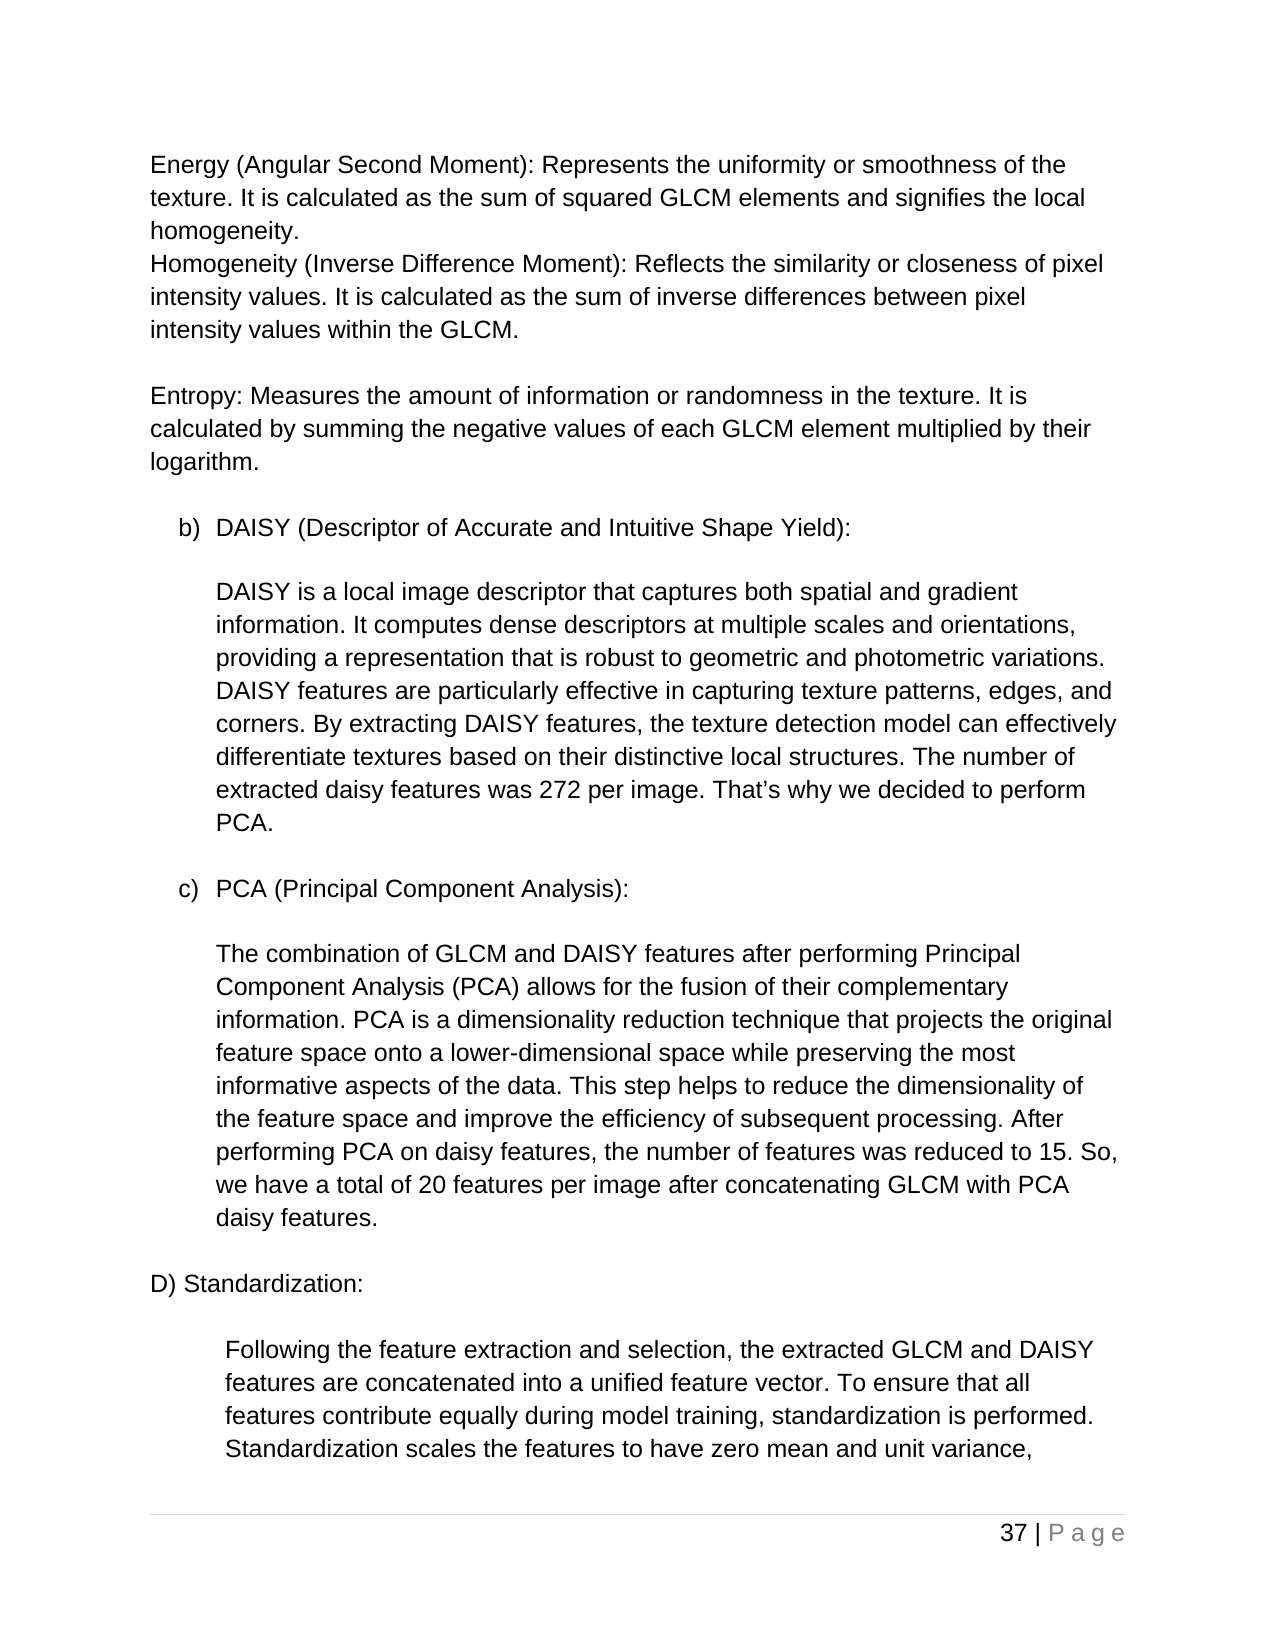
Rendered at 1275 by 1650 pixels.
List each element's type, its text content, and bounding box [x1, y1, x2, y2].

text Entropy: Measures the amount of information or randomness in the texture. It is calculated by summing the negative values of each GLCM element multiplied by their logarithm. [150, 381, 1125, 476]
list PCA (Principal Component Analysis): [178, 874, 1125, 903]
list DAISY (Descriptor of Accurate and Intuitive Shape Yield): [178, 513, 1125, 542]
text The combination of GLCM and DAISY features after performing Principal Component Analysis (PCA) allows for the fusion of their complementary information. PCA is a dimensionality reduction technique that projects the original feature space onto a lower-dimensional space while preserving the most informative aspects of the data. This step helps to reduce the dimensionality of the feature space and improve the efficiency of subsequent processing. After performing PCA on daisy features, the number of features was reduced to 15. So, we have a total of 20 features per image after concatenating GLCM with PCA daisy features. [216, 938, 1125, 1231]
text Homogeneity (Inverse Difference Moment): Reflects the similarity or closeness of pixel intensity values. It is calculated as the sum of inverse differences between pixel intensity values within the GLCM. [150, 249, 1125, 344]
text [225, 1335, 1125, 1463]
list DAISY is a local image descriptor that captures both spatial and gradient information. It computes dense descriptors at multiple scales and orientations, providing a representation that is robust to geometric and photometric variations. DAISY features are particularly effective in capturing texture patterns, edges, and corners. By extracting DAISY features, the texture detection model can effectively differentiate textures based on their distinctive local structures. The number of extracted daisy features was 272 per image. That’s why we decided to perform PCA. [216, 577, 1125, 837]
text Energy (Angular Second Moment): Represents the uniformity or smoothness of the texture. It is calculated as the sum of squared GLCM elements and signifies the local homogeneity. [150, 150, 1125, 245]
text D) Standardization: [150, 1269, 1125, 1297]
